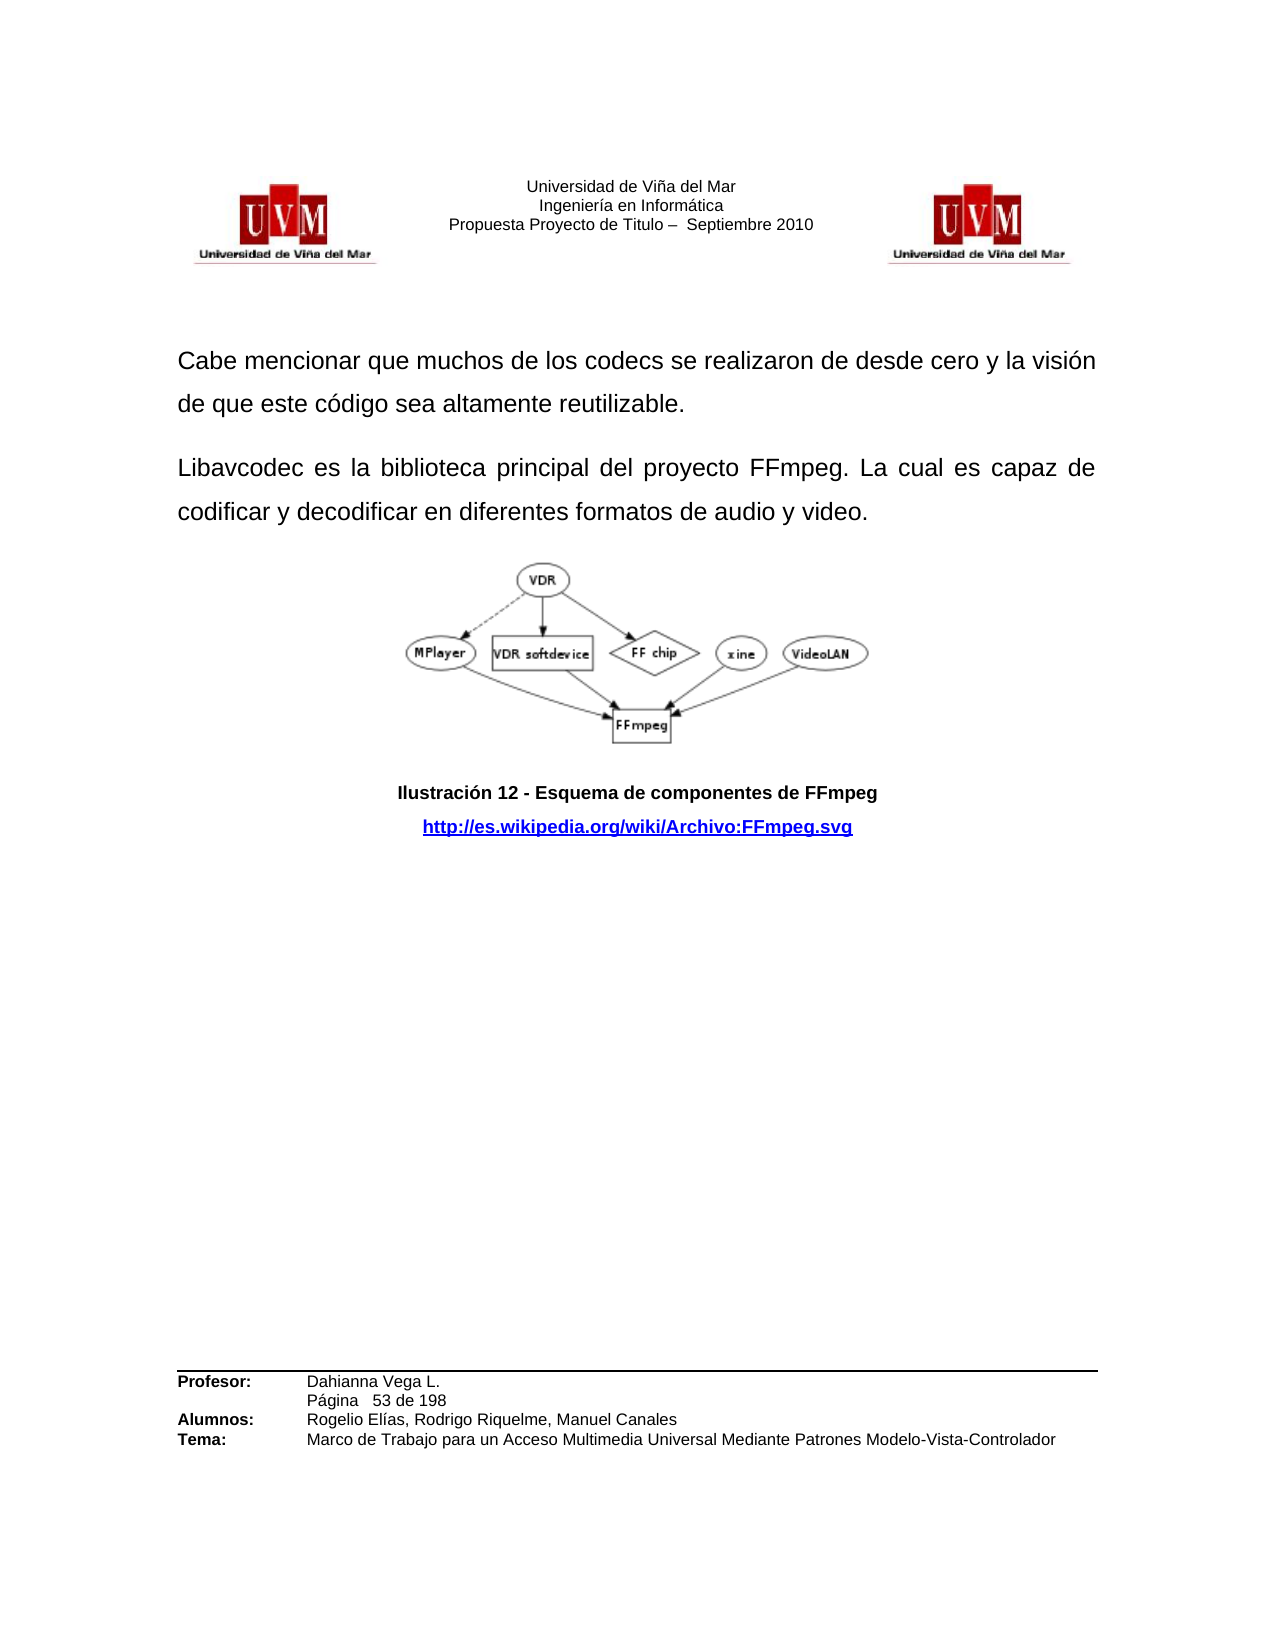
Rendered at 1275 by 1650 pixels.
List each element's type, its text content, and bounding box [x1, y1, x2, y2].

picture [403, 560, 872, 747]
picture [177, 176, 390, 267]
text Libavcodec es la biblioteca principal del proyecto FFmpeg. La cual es capaz de codificar y decodificar en diferentes formatos de audio y video. [177, 453, 1098, 525]
text Cabe mencionar que muchos de los codecs se realizaron de desde cero y la visión de que este código sea altamente reutilizable. [177, 346, 1098, 418]
picture [871, 176, 1084, 267]
text http://es.wikipedia.org/wiki/Archivo:FFmpeg.svg [177, 816, 1098, 837]
text Ilustración 12 - Esquema de componentes de FFmpeg [177, 782, 1098, 803]
